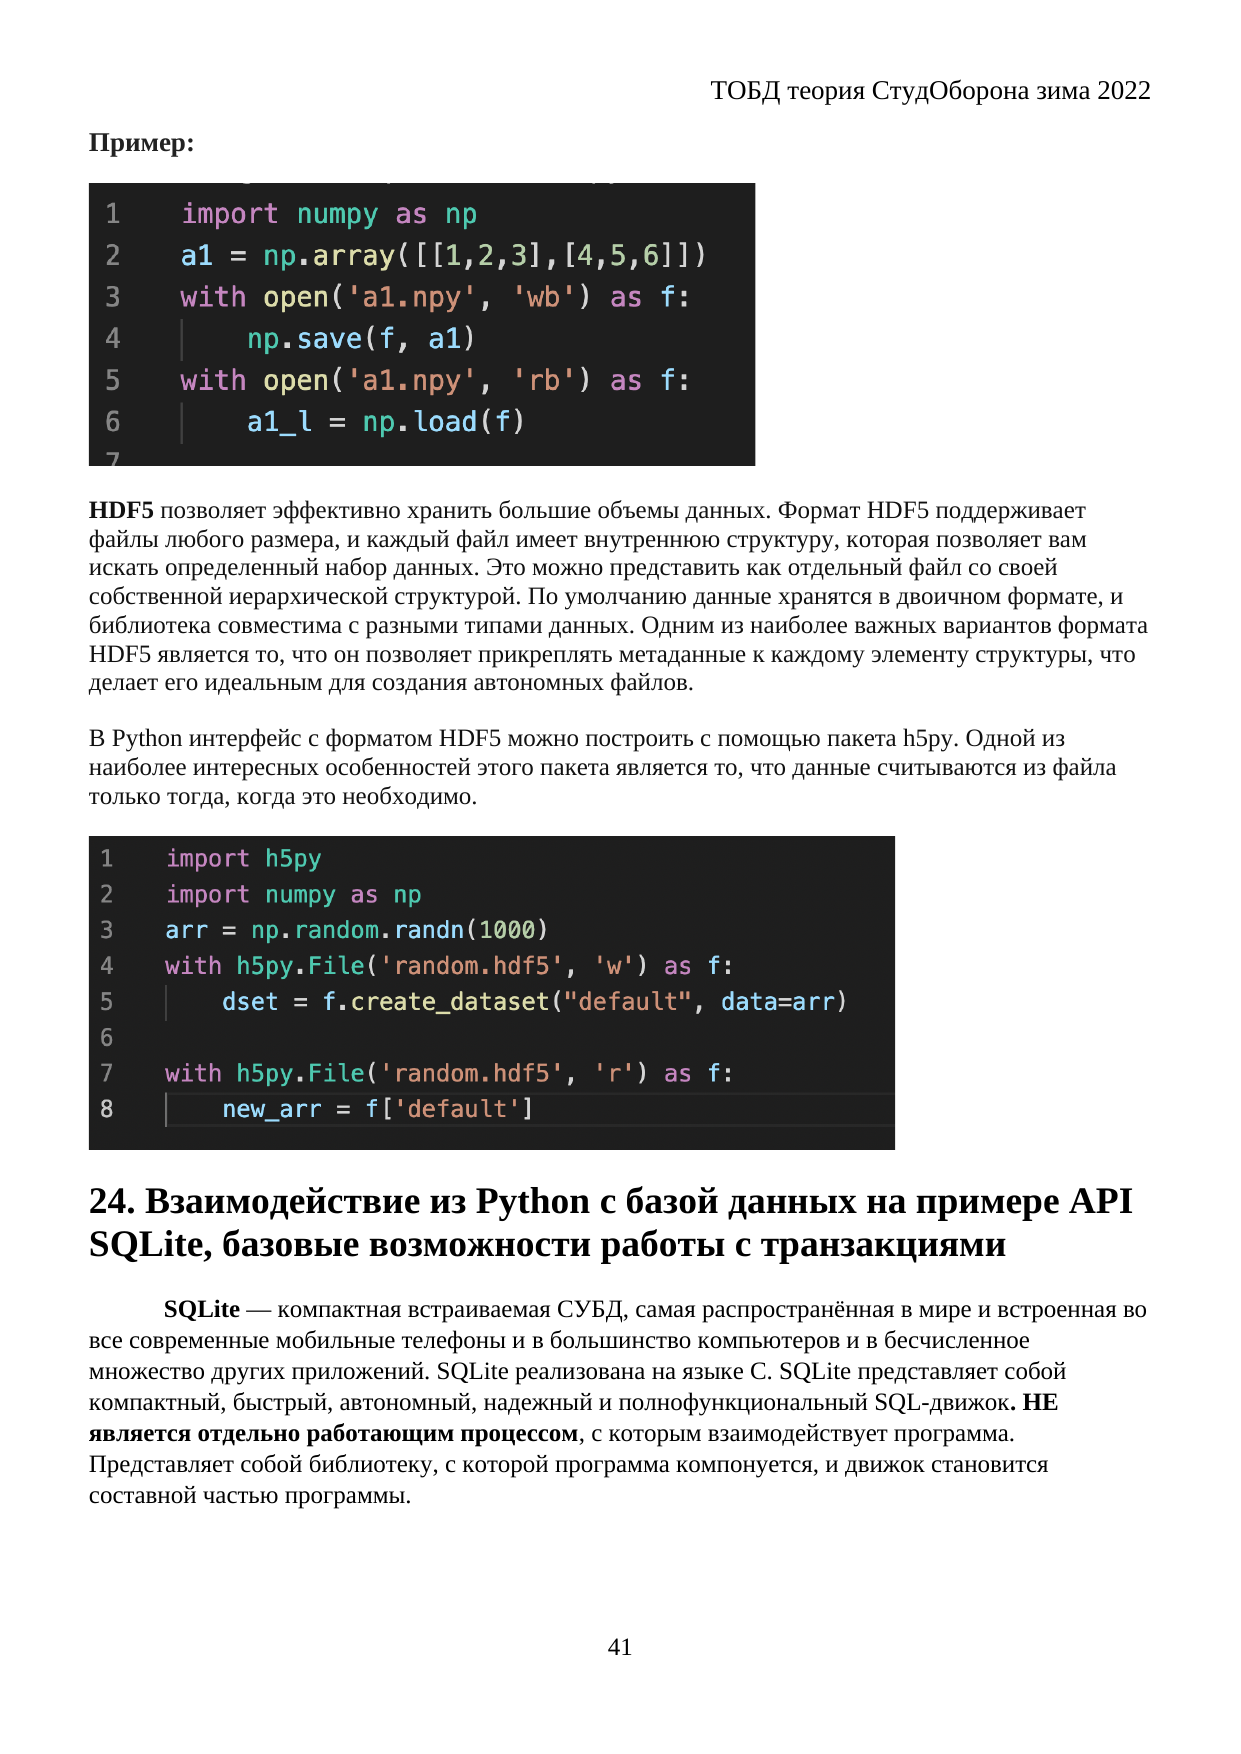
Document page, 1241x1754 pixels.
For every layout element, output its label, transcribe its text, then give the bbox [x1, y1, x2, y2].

text HDF5 позволяет эффективно хранить большие объемы данных. Формат HDF5 поддерживает файлы любого размера, и каждый файл имеет внутреннюю структуру, которая позволяет вам искать определенный набор данных. Это можно представить как отдельный файл со своей собственной иерархической структурой. По умолчанию данные хранятся в двоичном формате, и библиотека совместима с разными типами данных. Одним из наиболее важных вариантов формата HDF5 является то, что он позволяет прикреплять метаданные к каждому элементу структуры, что делает его идеальным для создания автономных файлов. [89, 495, 1152, 696]
picture [88, 183, 756, 466]
text В Python интерфейс с форматом HDF5 можно построить с помощью пакета h5py. Одной из наиболее интересных особенностей этого пакета является то, что данные считываются из файла только тогда, когда это необходимо. [478, 723, 1152, 809]
subtitle 24. Взаимодействие из Python с базой данных на примере API SQLite, базовые возможности работы с транзакциями [89, 1178, 1152, 1265]
text SQLite — компактная встраиваемая СУБД, самая распространённая в мире и встроенная во все современные мобильные телефоны и в большинство компьютеров и в бесчисленное множество других приложений. SQLite реализована на языке C. SQLite представляет собой компактный, быстрый, автономный, надежный и полнофункциональный SQL-движок. НЕ является отдельно работающим процессом, с которым взаимодействует программа. Представляет собой библиотеку, с которой программа компонуется, и движок становится составной частью программы. [89, 1294, 1152, 1509]
text Пример: [89, 126, 1152, 157]
picture [88, 836, 896, 1150]
